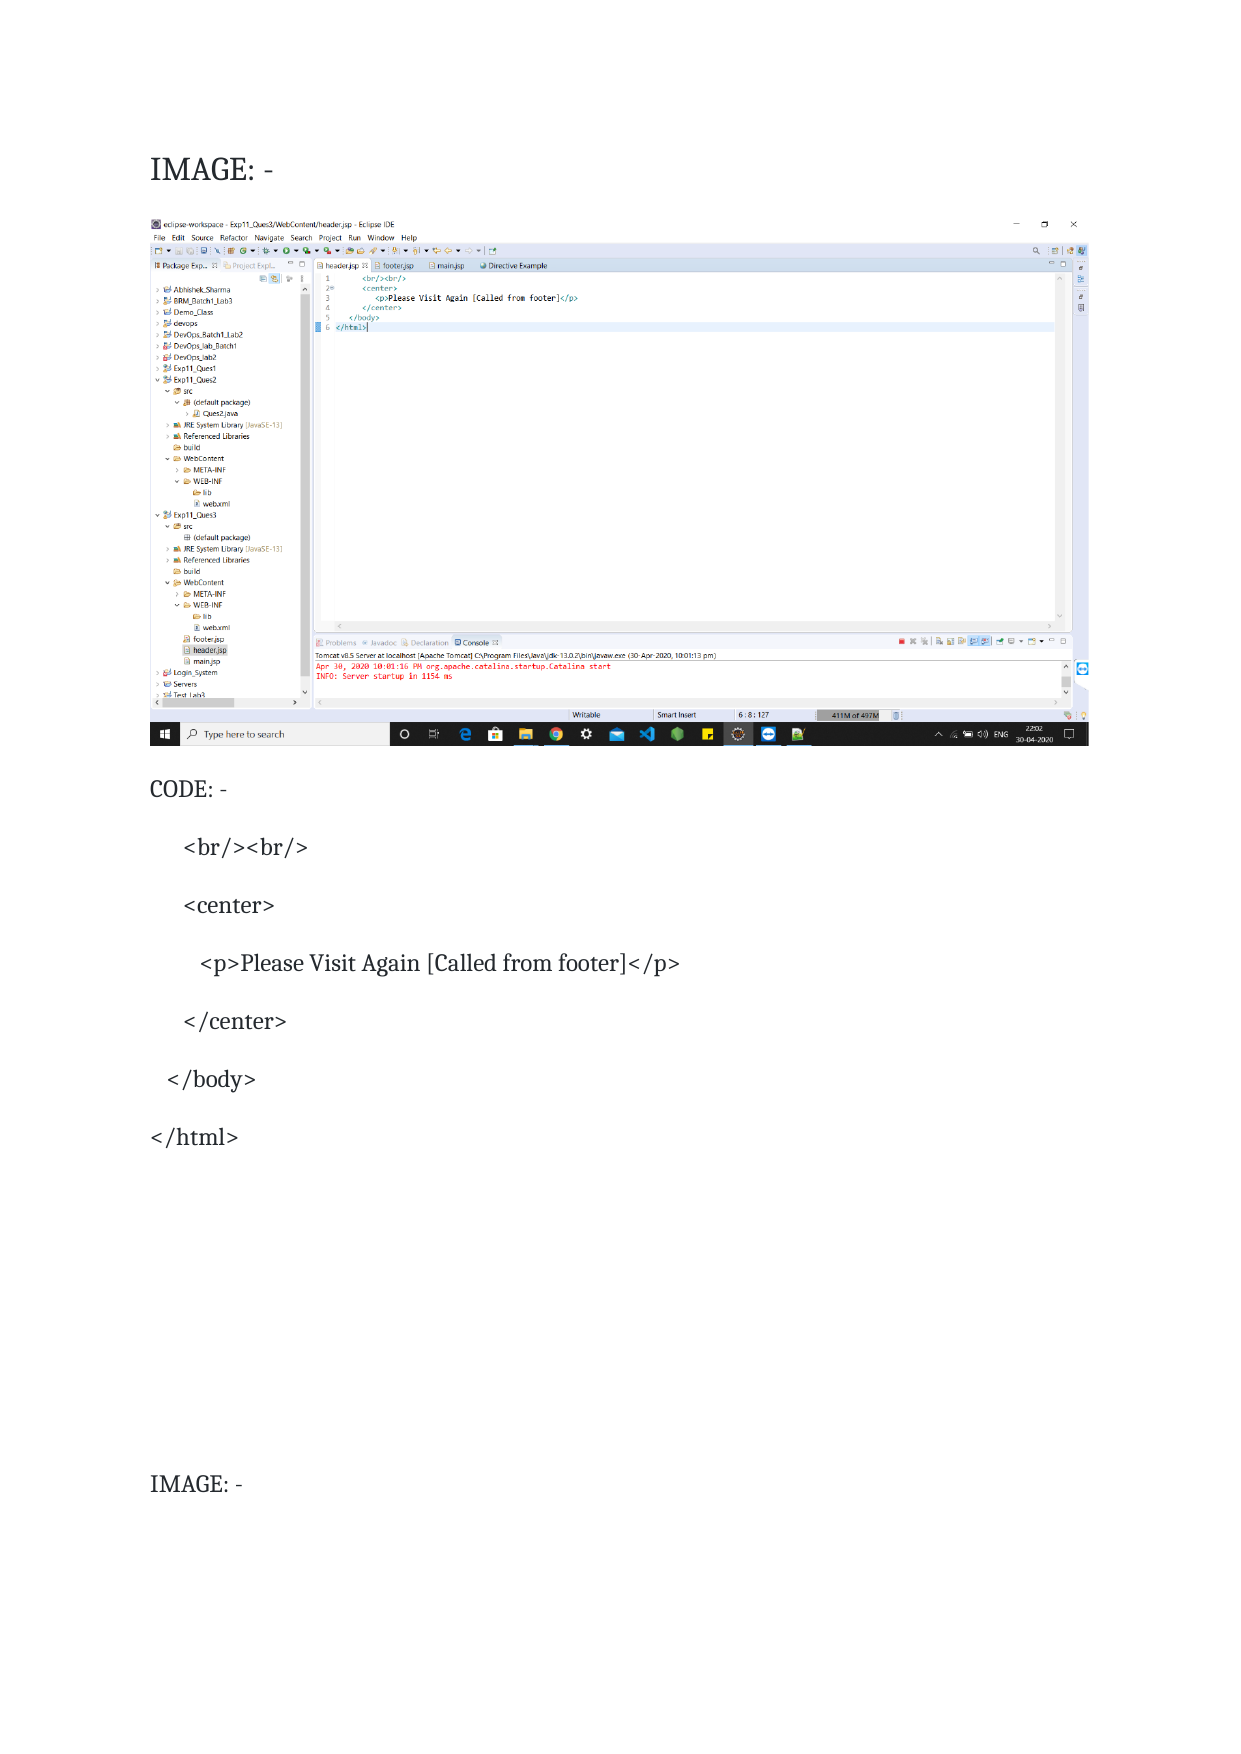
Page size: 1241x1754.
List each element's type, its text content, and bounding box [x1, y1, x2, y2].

text </html> [150, 1123, 1090, 1151]
text </center> [150, 1007, 1090, 1036]
text <br/><br/> [150, 833, 1090, 862]
text IMAGE: - [150, 1470, 1090, 1499]
text <p>Please Visit Again [Called from footer]</p> [150, 949, 1090, 978]
text <center> [150, 891, 1090, 920]
text CODE: - [150, 775, 1090, 804]
text </body> [150, 1065, 1090, 1093]
text IMAGE: - [150, 150, 1090, 188]
picture [150, 217, 1089, 746]
